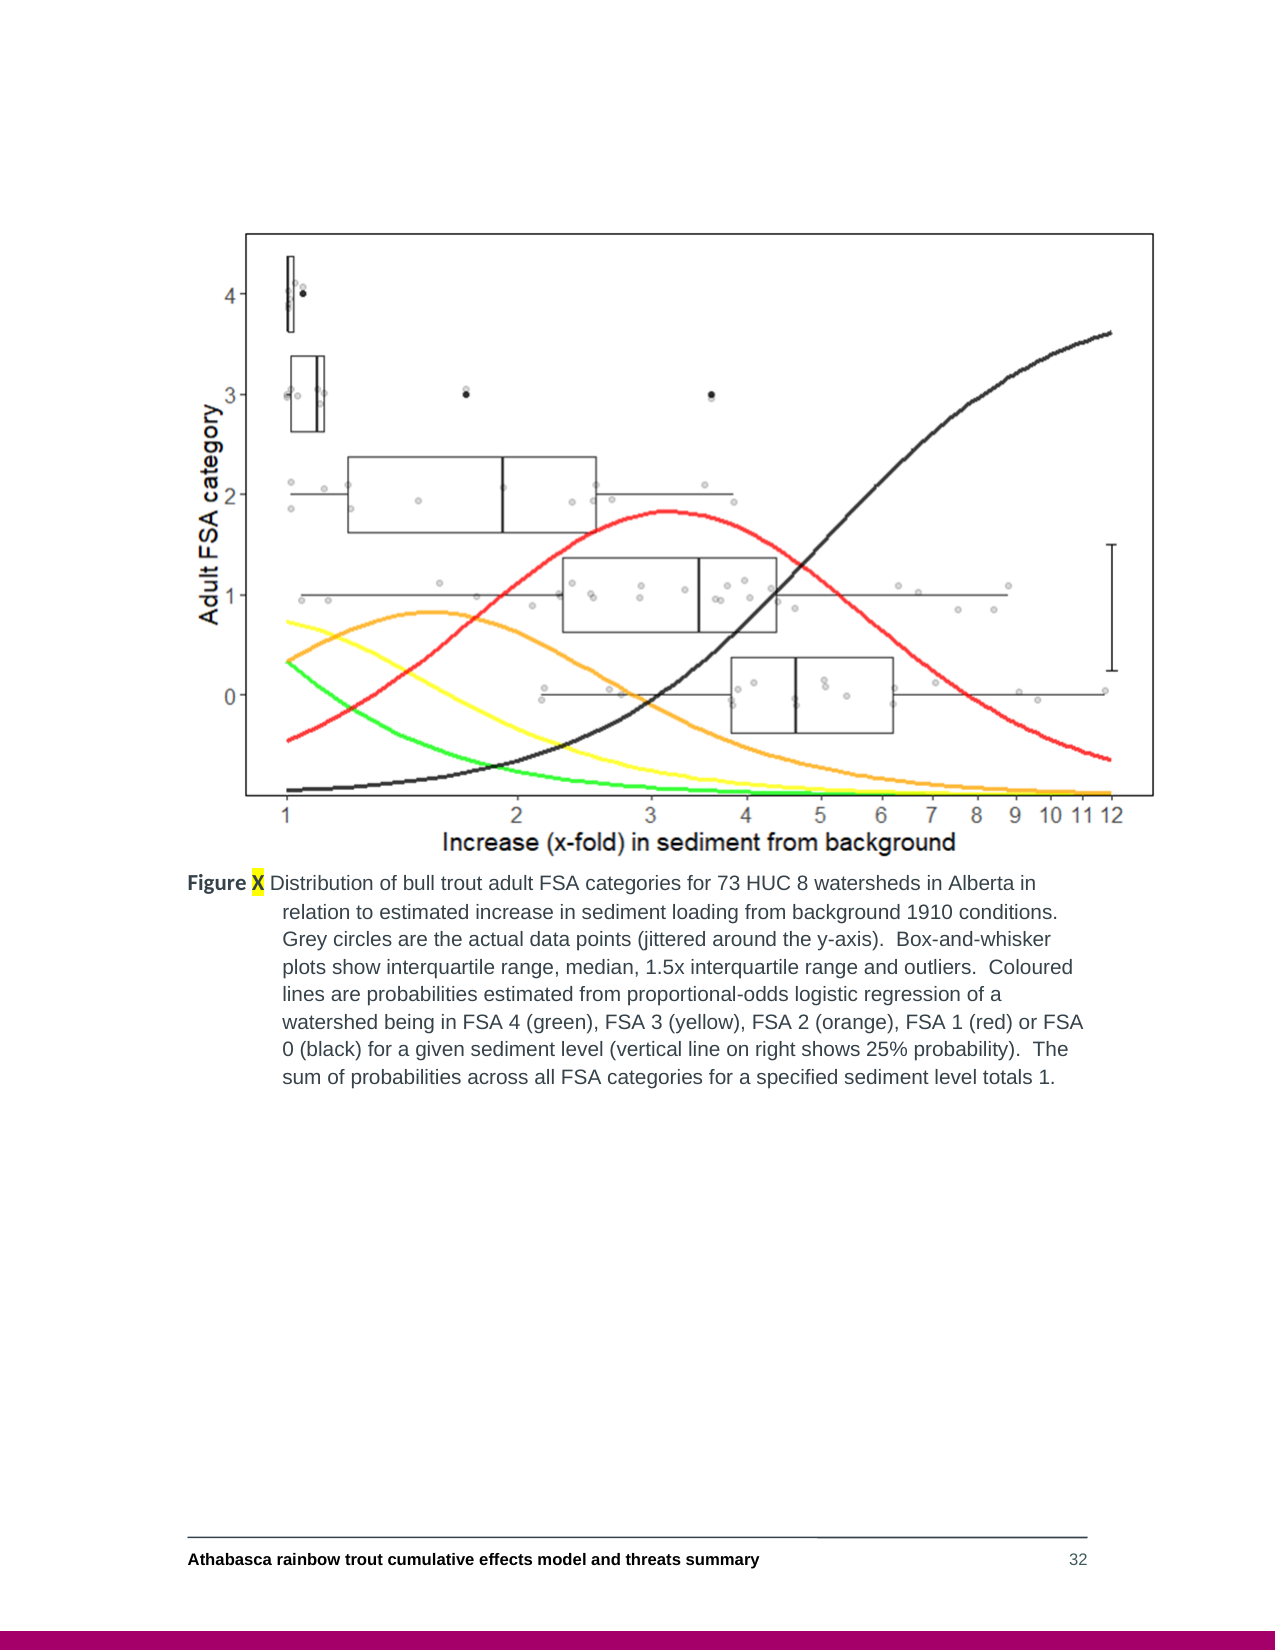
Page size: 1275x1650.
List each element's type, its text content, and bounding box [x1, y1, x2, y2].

text Figure X Distribution of bull trout adult FSA categories for 73 HUC 8 watersheds in Alberta in relation to estimated increase in sediment loading from background 1910 conditions. Grey circles are the actual data points (jittered around the y-axis). Box-and-whisker plots show interquartile range, median, 1.5x interquartile range and outliers. Coloured lines are probabilities estimated from proportional-odds logistic regression of a watershed being in FSA 4 (green), FSA 3 (yellow), FSA 2 (orange), FSA 1 (red) or FSA 0 (black) for a given sediment level (vertical line on right shows 25% probability). The sum of probabilities across all FSA categories for a specified sediment level totals 1. [187, 868, 1087, 1089]
picture [187, 225, 1163, 864]
